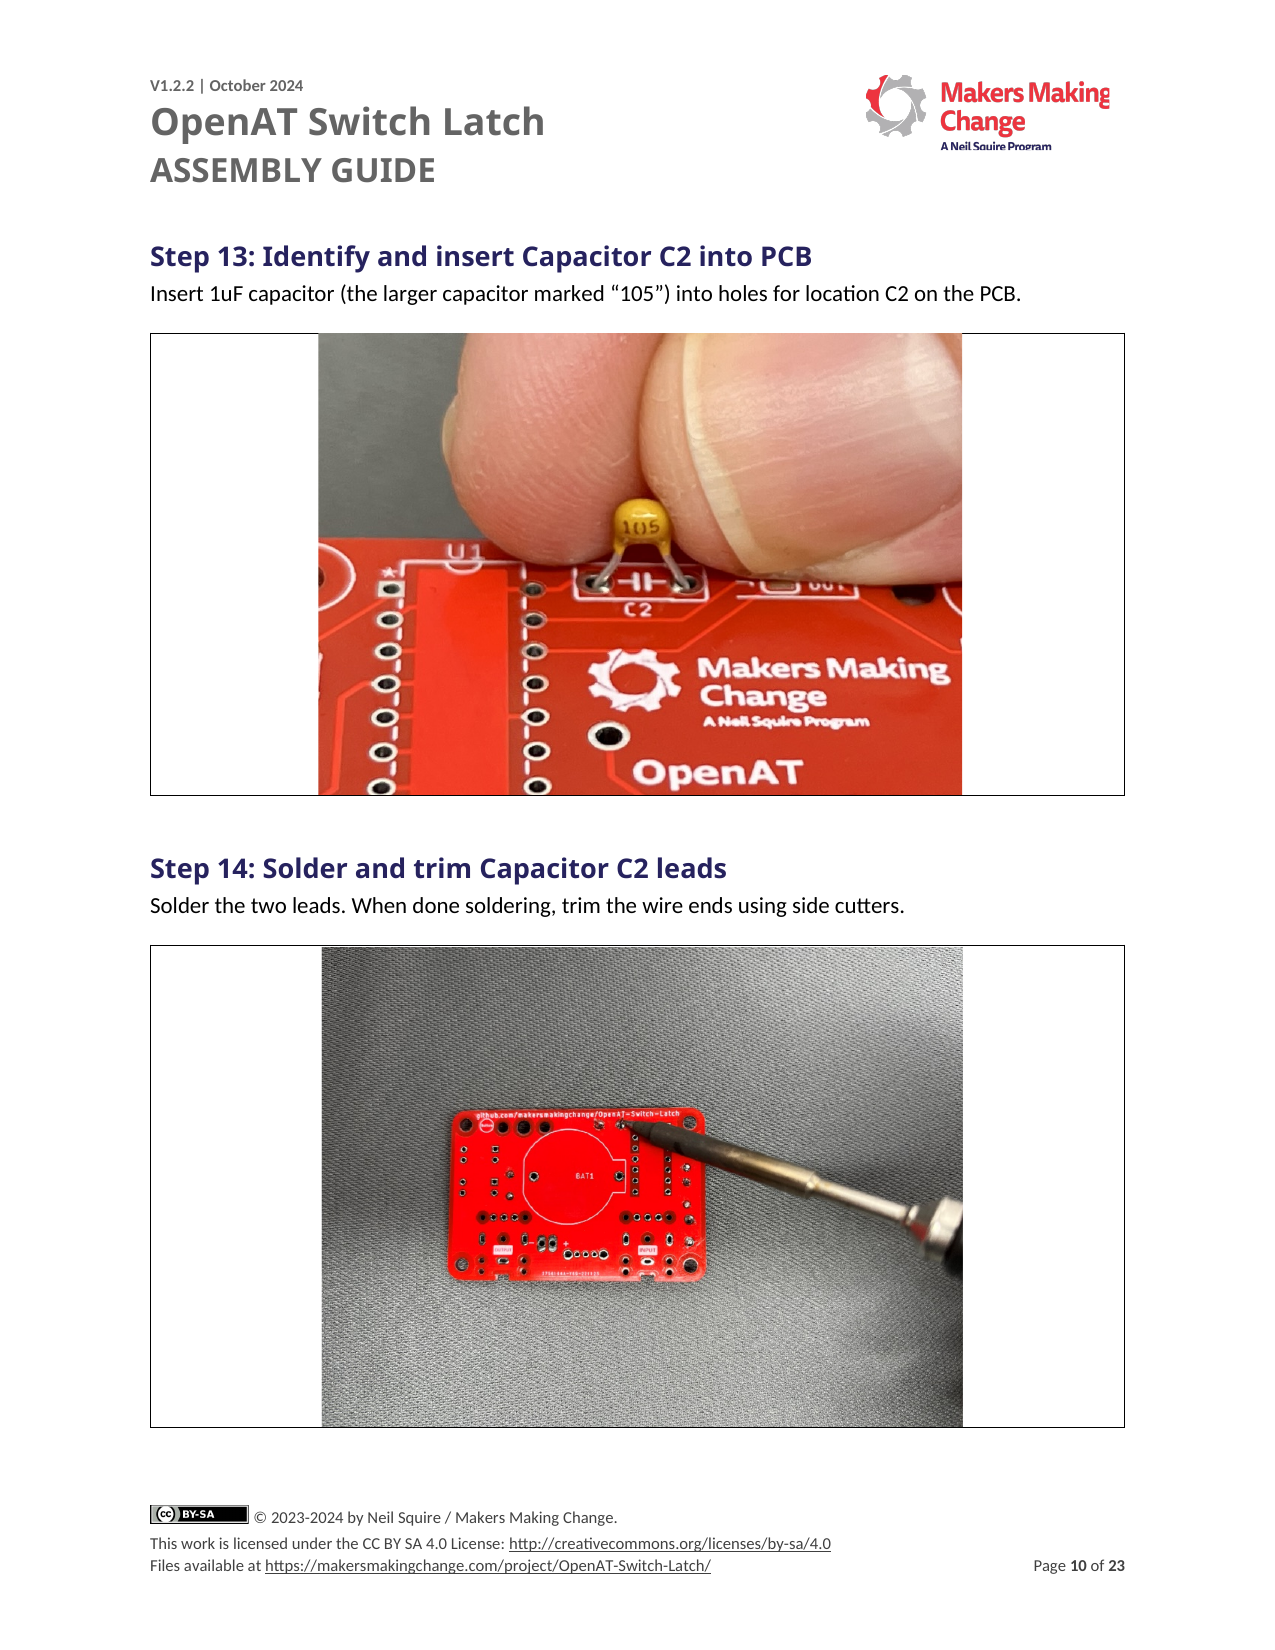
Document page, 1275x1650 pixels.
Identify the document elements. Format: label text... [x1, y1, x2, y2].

text Insert 1uF capacitor (the larger capacitor marked “105”) into holes for location C2 on the PCB. [150, 279, 1125, 308]
picture [318, 333, 963, 795]
table_header [151, 946, 1124, 1427]
text Solder the two leads. When done soldering, trim the wire ends using side cutters. [150, 891, 1125, 919]
subtitle Step 13: Identify and insert Capacitor C2 into PCB [150, 237, 1125, 274]
subtitle Step 14: Solder and trim Capacitor C2 leads [150, 849, 1125, 886]
picture [150, 1505, 249, 1524]
table_header [151, 334, 318, 795]
picture [322, 947, 962, 1427]
table_header [963, 334, 1124, 795]
picture [865, 75, 1110, 151]
